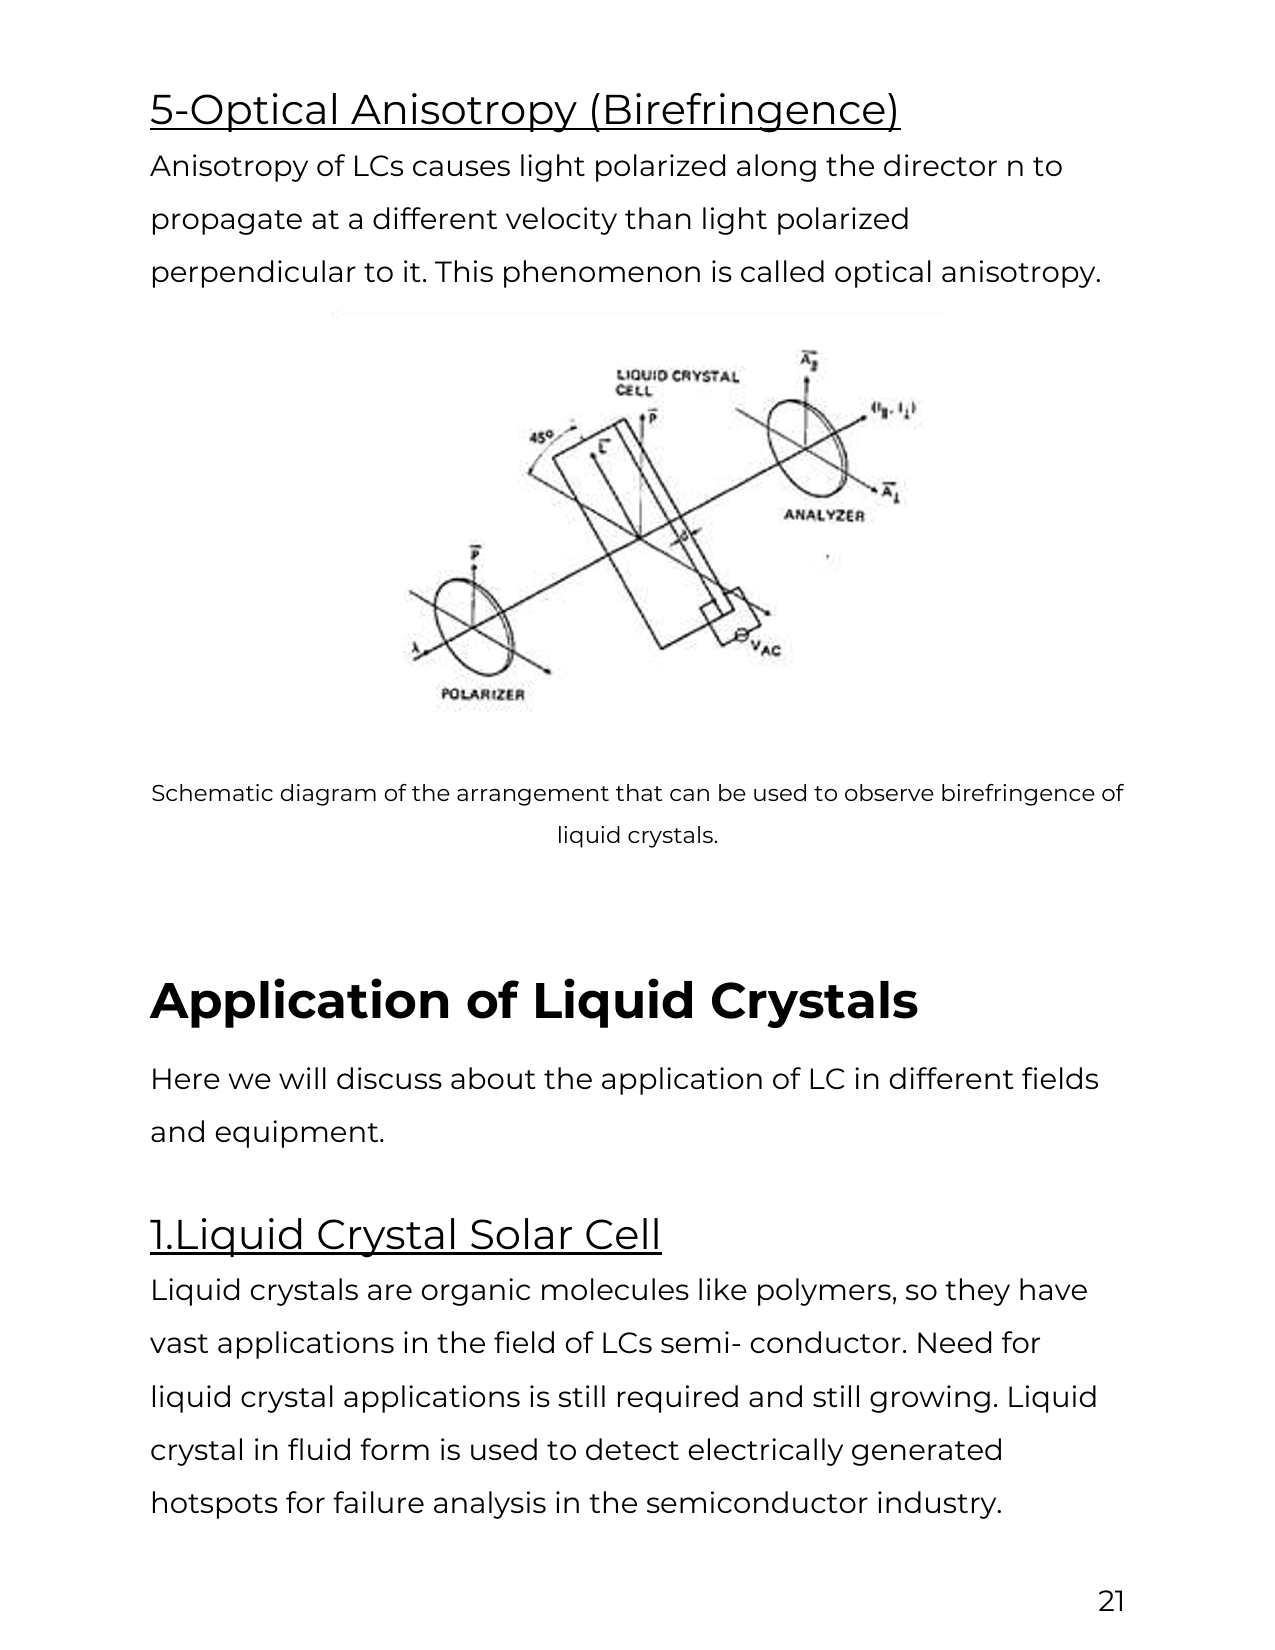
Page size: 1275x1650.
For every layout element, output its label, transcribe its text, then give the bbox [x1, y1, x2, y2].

picture [331, 310, 943, 729]
text Liquid crystals are organic molecules like polymers, so they have vast applications in the field of LCs semi- conductor. Need for liquid crystal applications is still required and still growing. Liquid crystal in fluid form is used to detect electrically generated hotspots for failure analysis in the semiconductor industry. [150, 1272, 1125, 1521]
subtitle 1.Liquid Crystal Solar Cell [150, 1209, 1125, 1260]
text Anisotropy of LCs causes light polarized along the director n to propagate at a different velocity than light polarized perpendicular to it. This phenomenon is called optical anisotropy. [150, 148, 1125, 290]
subtitle 5-Optical Anisotropy (Birefringence) [150, 84, 1125, 135]
text Here we will discuss about the application of LC in different fields and equipment. [150, 1061, 1125, 1150]
title Application of Liquid Crystals [150, 969, 1125, 1031]
